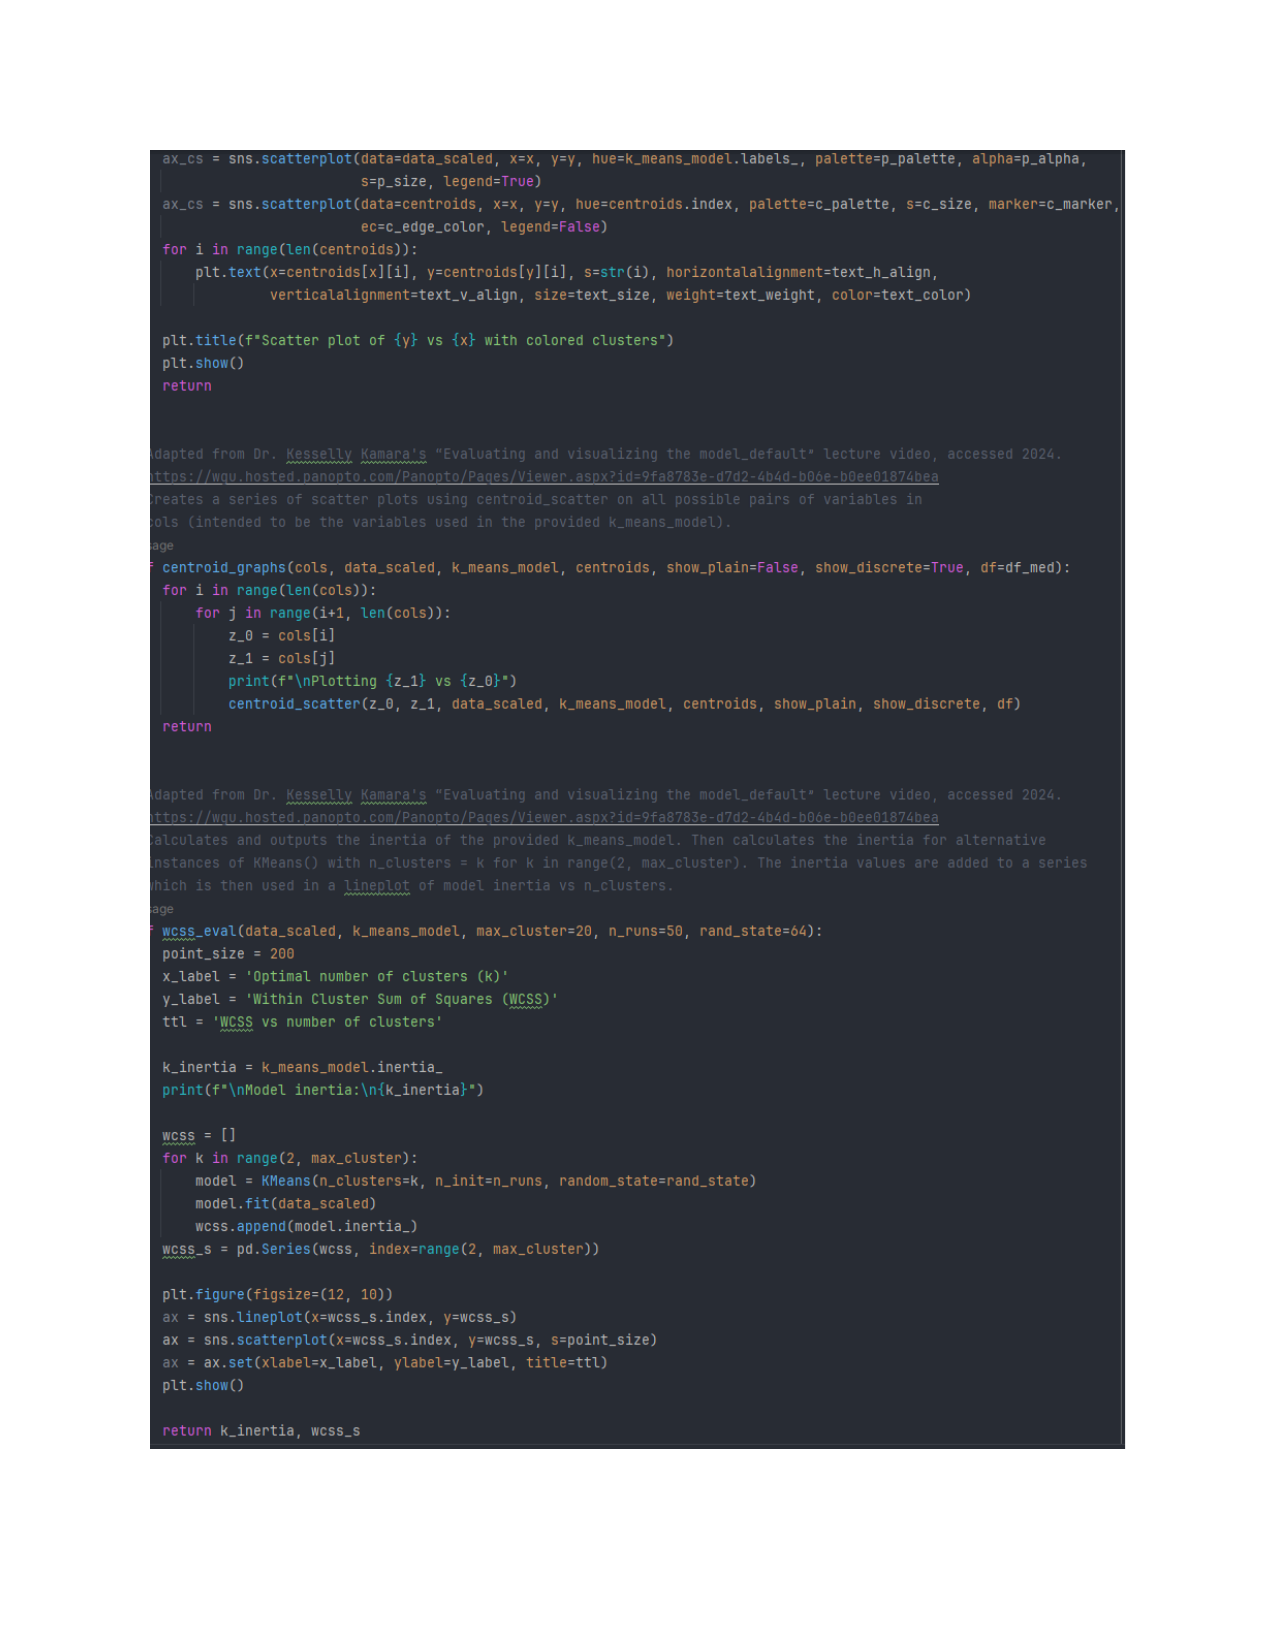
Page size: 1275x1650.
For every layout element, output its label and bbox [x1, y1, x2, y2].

picture [150, 150, 1125, 1449]
